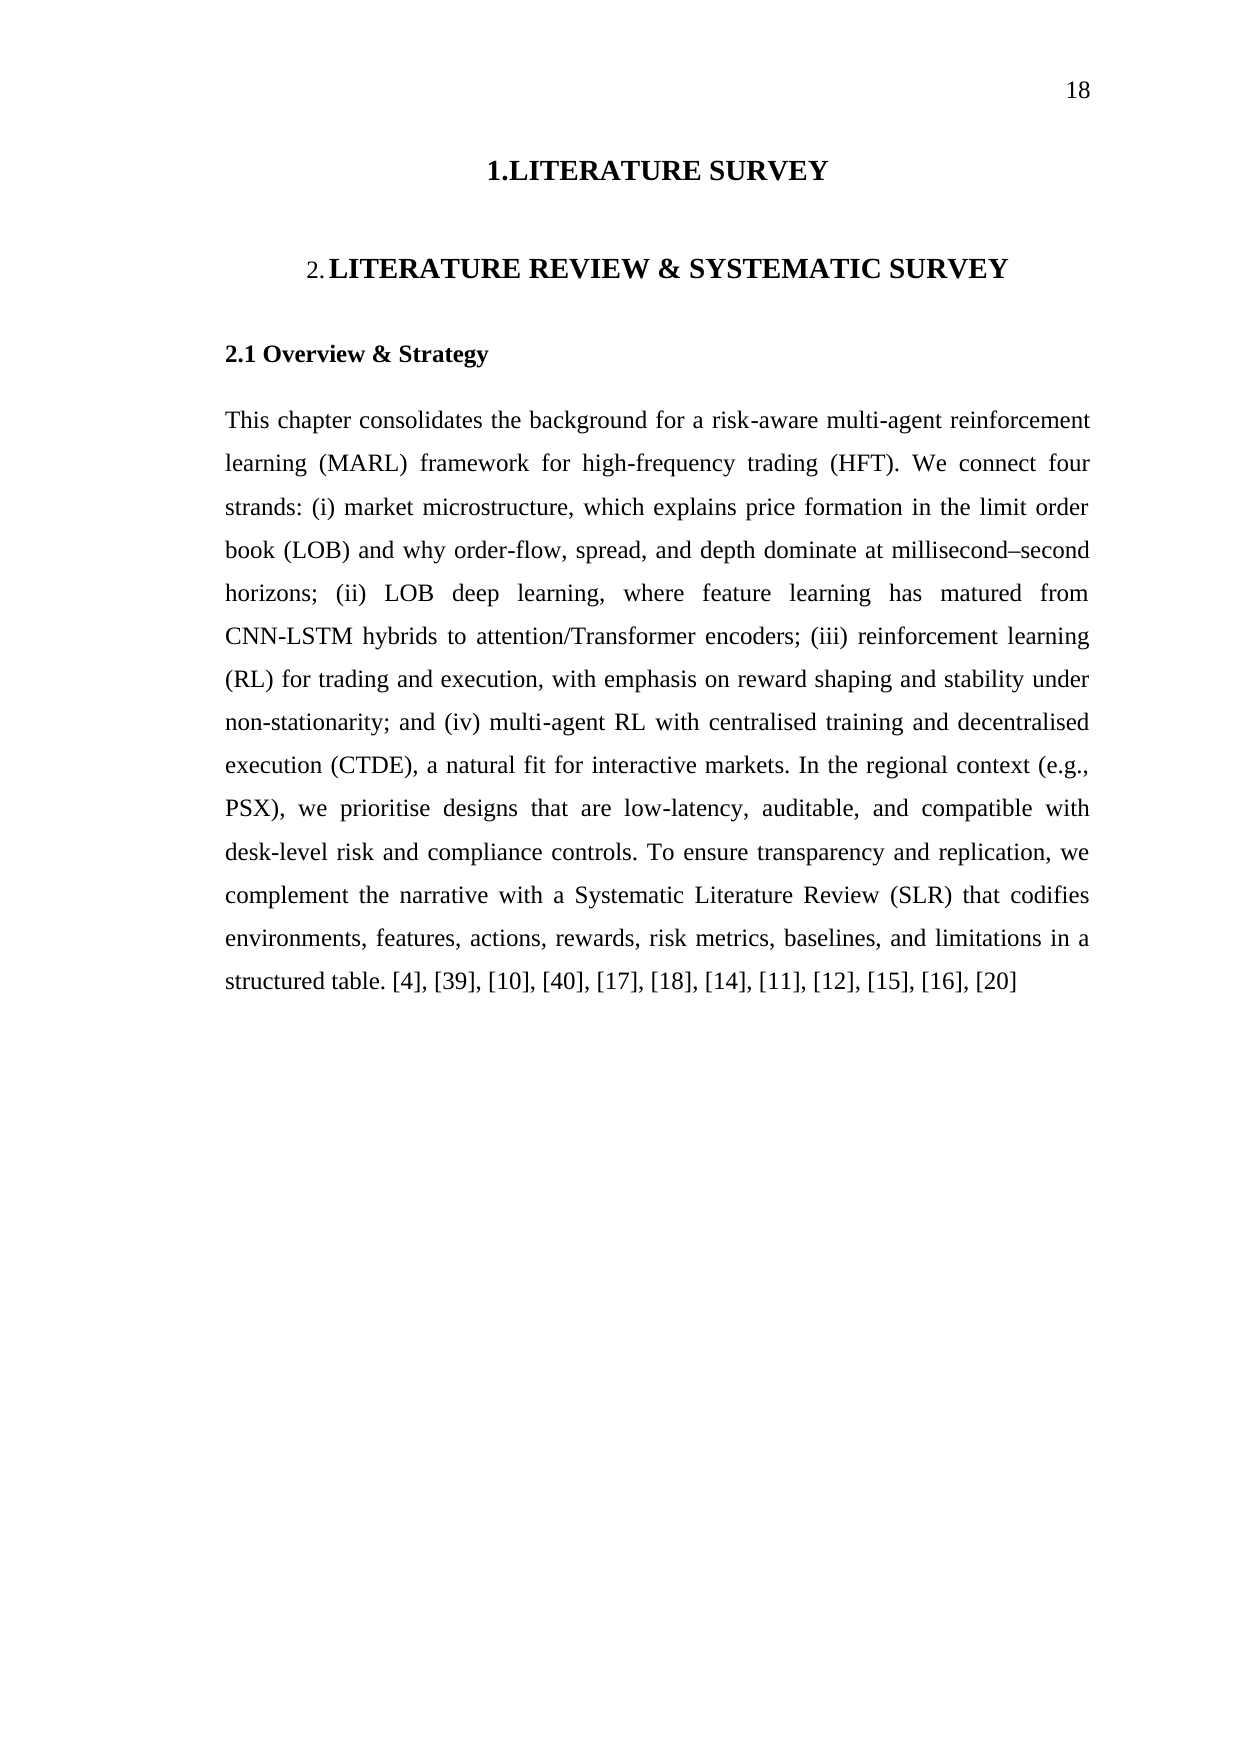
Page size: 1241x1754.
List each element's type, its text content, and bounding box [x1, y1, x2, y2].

list LITERATURE REVIEW & SYSTEMATIC SURVEY [225, 252, 1090, 285]
text This chapter consolidates the background for a risk-aware multi-agent reinforcement learning (MARL) framework for high-frequency trading (HFT). We connect four strands: (i) market microstructure, which explains price formation in the limit order book (LOB) and why order-flow, spread, and depth dominate at millisecond–second horizons; (ii) LOB deep learning, where feature learning has matured from CNN-LSTM hybrids to attention/Transformer encoders; (iii) reinforcement learning (RL) for trading and execution, with emphasis on reward shaping and stability under non-stationarity; and (iv) multi-agent RL with centralised training and decentralised execution (CTDE), a natural fit for interactive markets. In the regional context (e.g., PSX), we prioritise designs that are low-latency, auditable, and compatible with desk-level risk and compliance controls. To ensure transparency and replication, we complement the narrative with a Systematic Literature Review (SLR) that codifies environments, features, actions, rewards, risk metrics, baselines, and limitations in a structured table. [4], [39], [10], [40], [17], [18], [14], [11], [12], [15], [16], [20] [225, 405, 1090, 995]
text 2.1 Overview & Strategy [225, 339, 1090, 368]
subtitle LITERATURE SURVEY [225, 153, 1090, 187]
